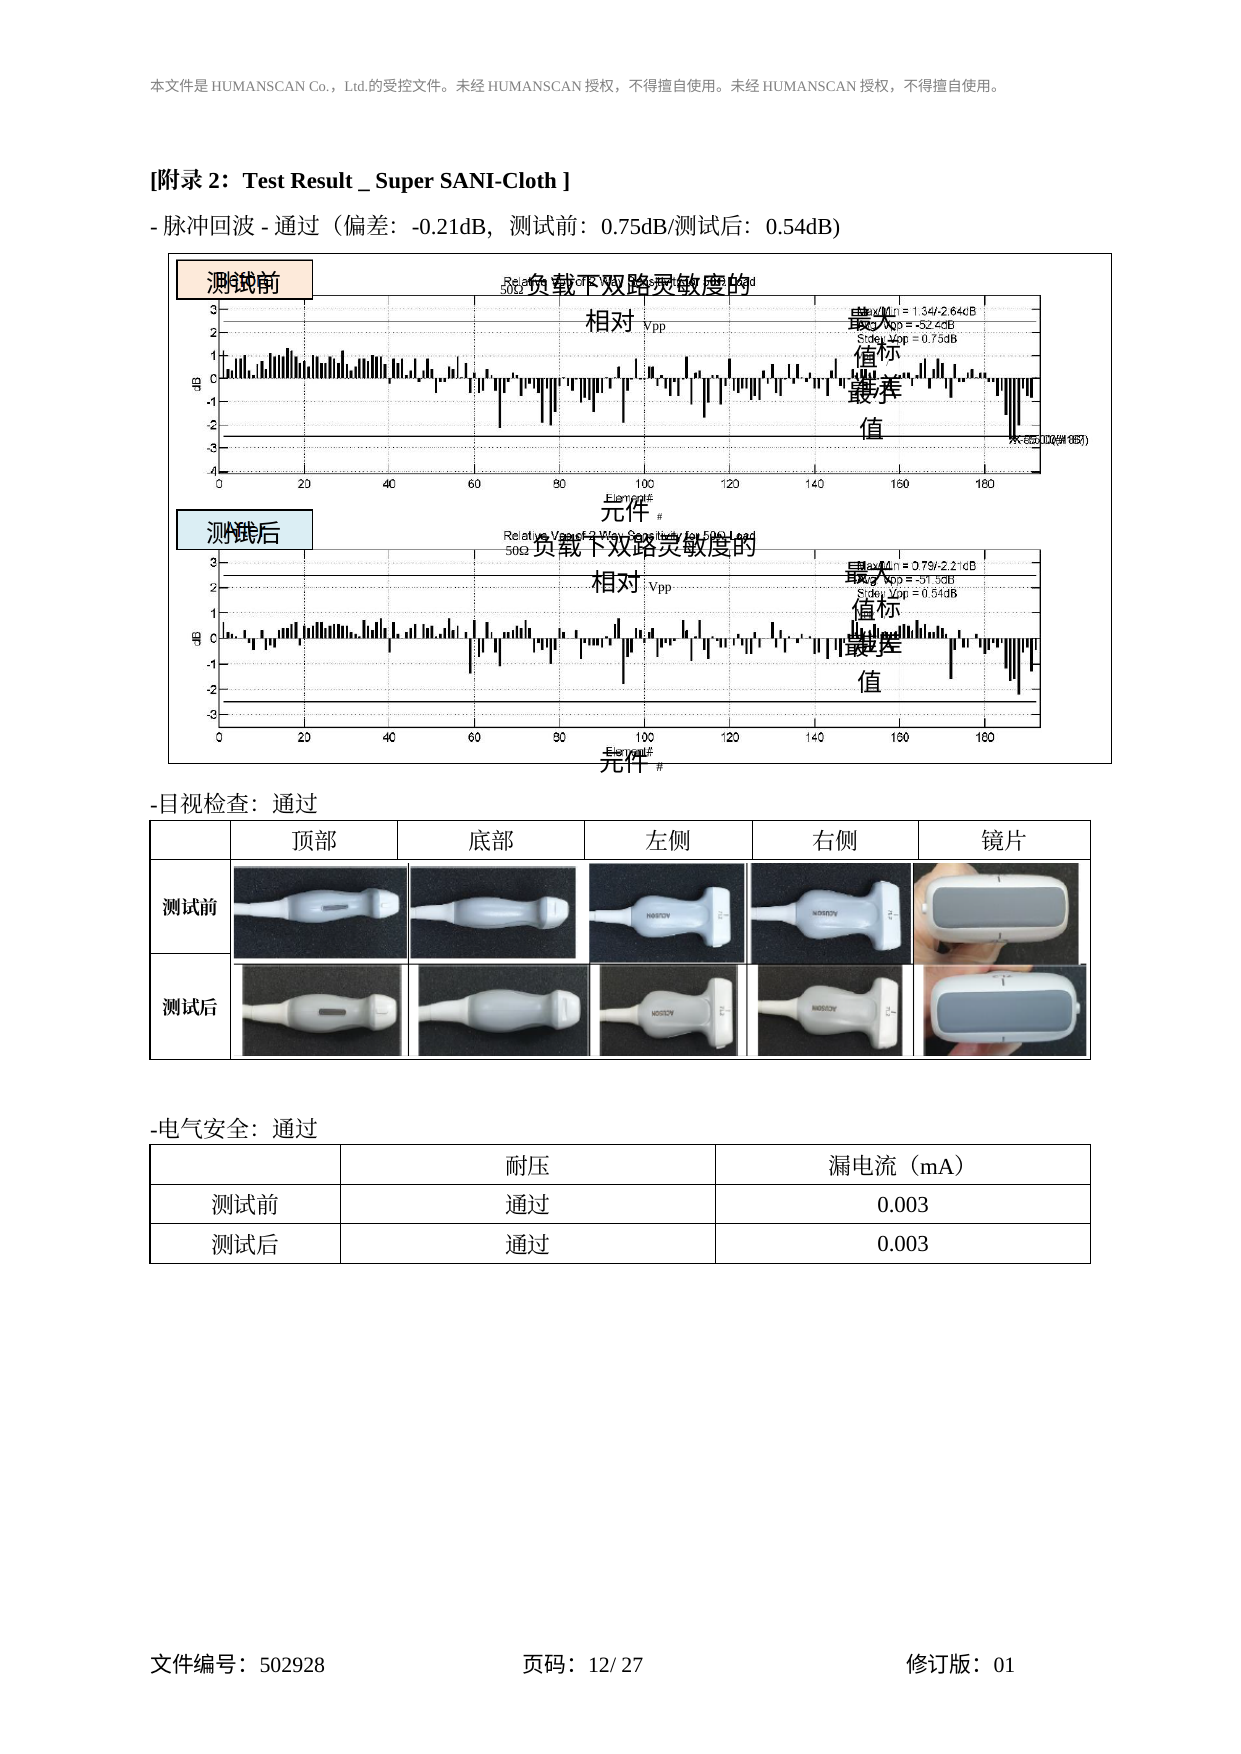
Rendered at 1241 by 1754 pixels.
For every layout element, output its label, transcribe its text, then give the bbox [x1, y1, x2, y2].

table_header 顶部 [231, 821, 397, 859]
table_header [151, 821, 230, 859]
table_cell 0.003 [716, 1224, 1090, 1263]
text - 脉冲回波 - 通过（偏差：-0.21dB，测试前：0.75dB/测试后：0.54dB) [150, 208, 1090, 241]
table_header 耐压 [341, 1145, 715, 1183]
table_cell 通过 [341, 1185, 715, 1223]
table_cell 测试后 [151, 954, 230, 1058]
table_cell 0.003 [716, 1185, 1090, 1223]
table_header 右侧 [753, 821, 918, 859]
table_header [151, 1145, 340, 1183]
picture [169, 254, 1111, 763]
table_cell 测试前 [151, 1185, 340, 1223]
table_header 底部 [398, 821, 584, 859]
text -电气安全：通过 [150, 1111, 1090, 1144]
table_header 镜片 [919, 821, 1090, 859]
table_cell 测试前 [151, 860, 230, 953]
table_cell [231, 860, 1090, 1058]
table_header 左侧 [585, 821, 752, 859]
table_header 漏电流（mA） [716, 1145, 1090, 1183]
text [附录2：Test Result _ Super SANI-Cloth ] [150, 162, 1090, 195]
table_cell 通过 [341, 1224, 715, 1263]
table_cell 测试后 [151, 1224, 340, 1263]
text -目视检查：通过 [150, 787, 1090, 819]
